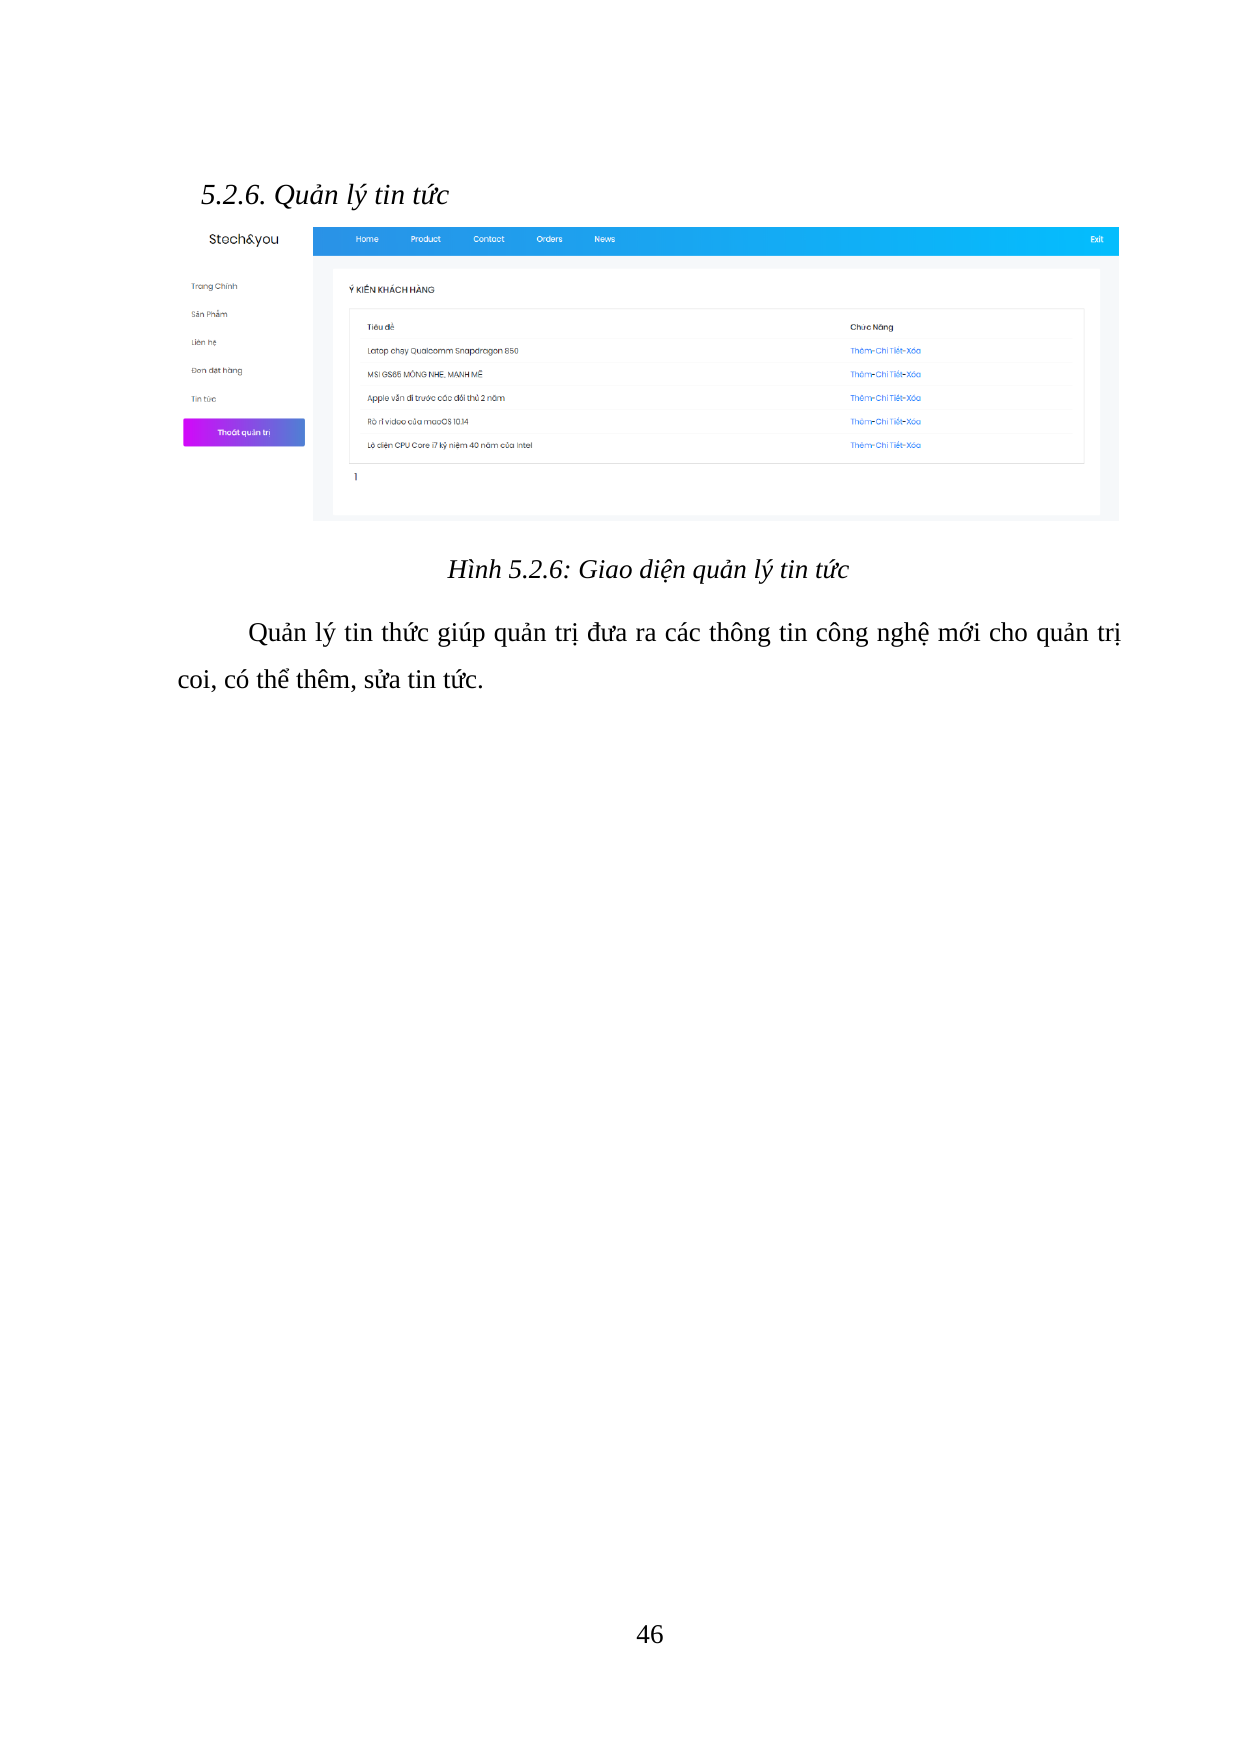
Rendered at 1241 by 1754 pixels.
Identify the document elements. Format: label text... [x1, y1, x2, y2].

subtitle Quản lý tin tức [201, 177, 1122, 211]
text Quản lý tin thức giúp quản trị đưa ra các thông tin công nghệ mới cho quản trị coi, có thể thêm, sửa tin tức. [177, 616, 1122, 694]
picture [177, 227, 1119, 521]
text Hình 5.2.6: Giao diện quản lý tin tức [177, 553, 1122, 584]
